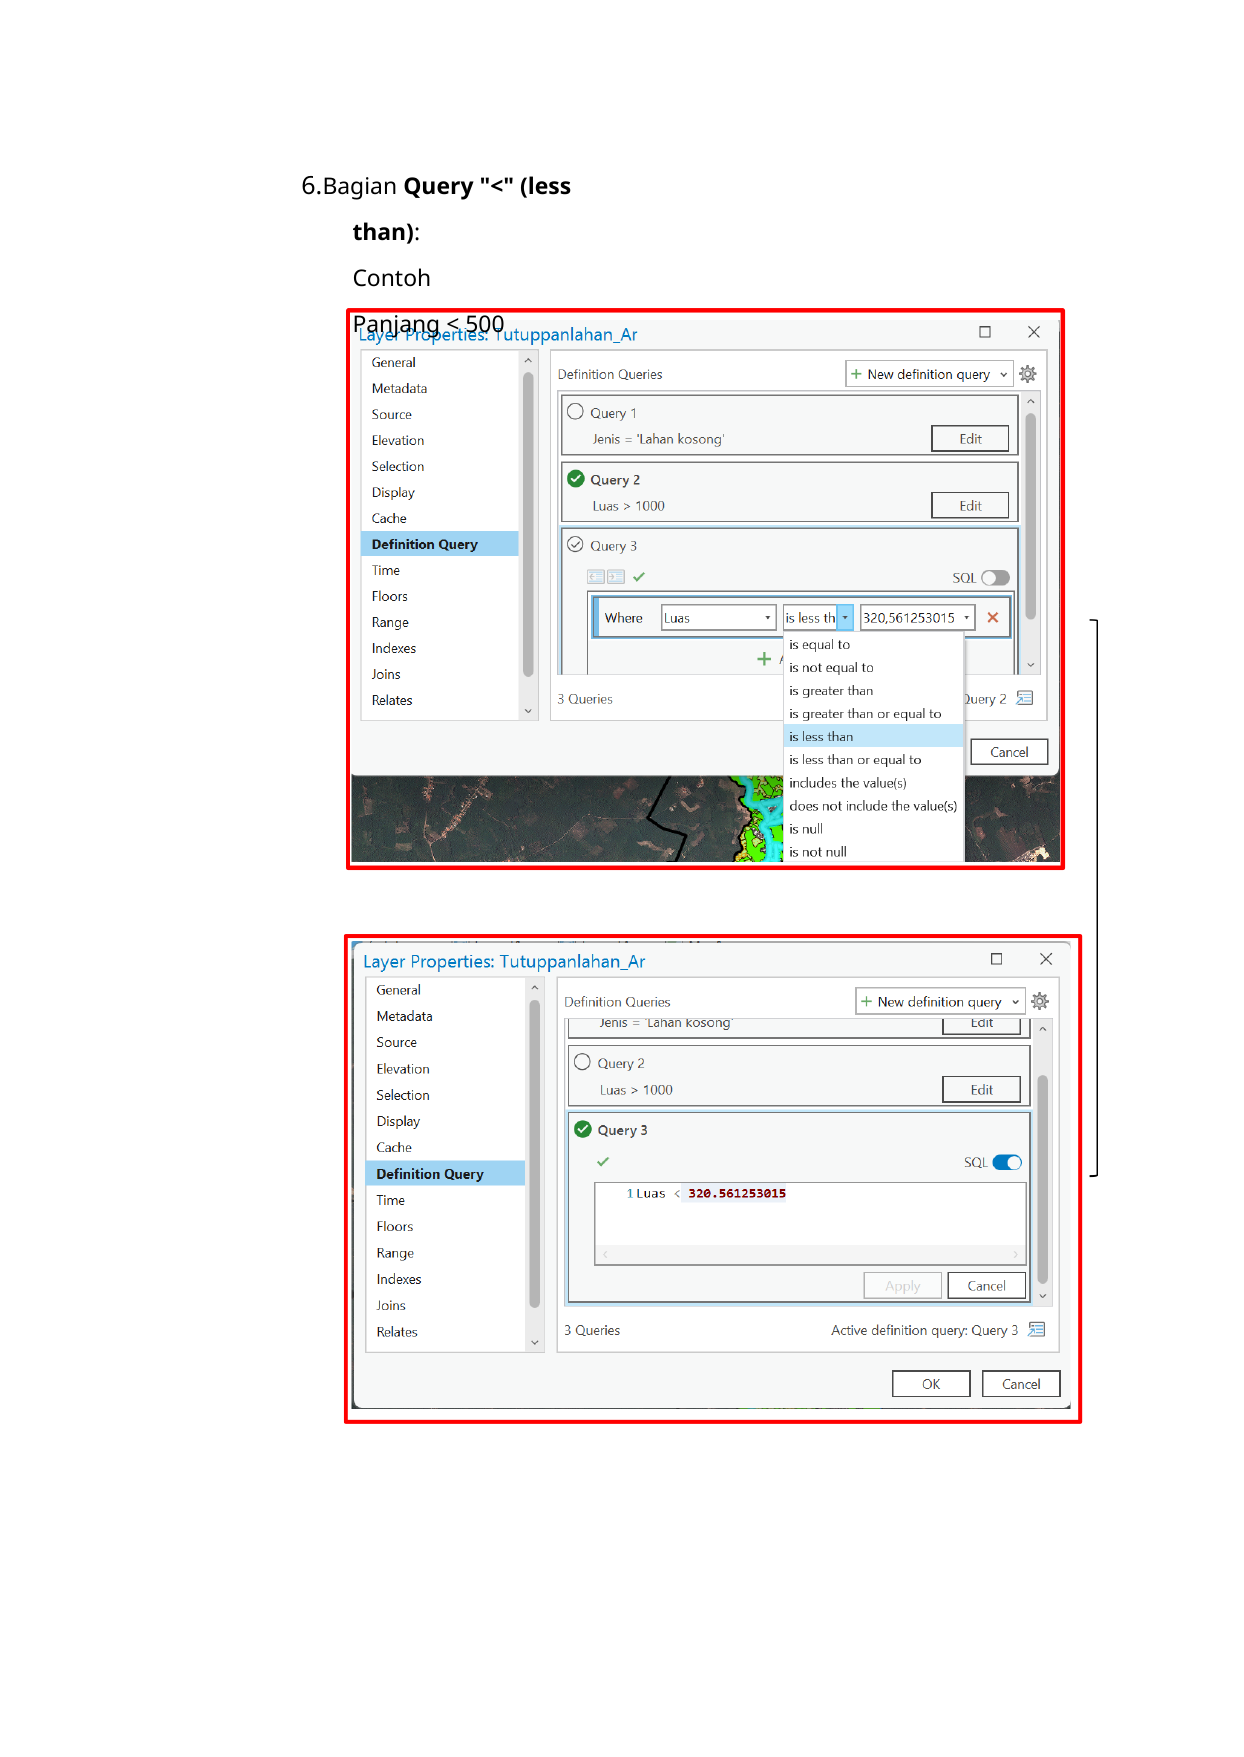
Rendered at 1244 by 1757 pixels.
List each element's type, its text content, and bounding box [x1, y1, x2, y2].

text 6.Bagian Query "<" (less than): Contoh Panjang < 500 [301, 157, 644, 342]
picture [343, 308, 1098, 1425]
